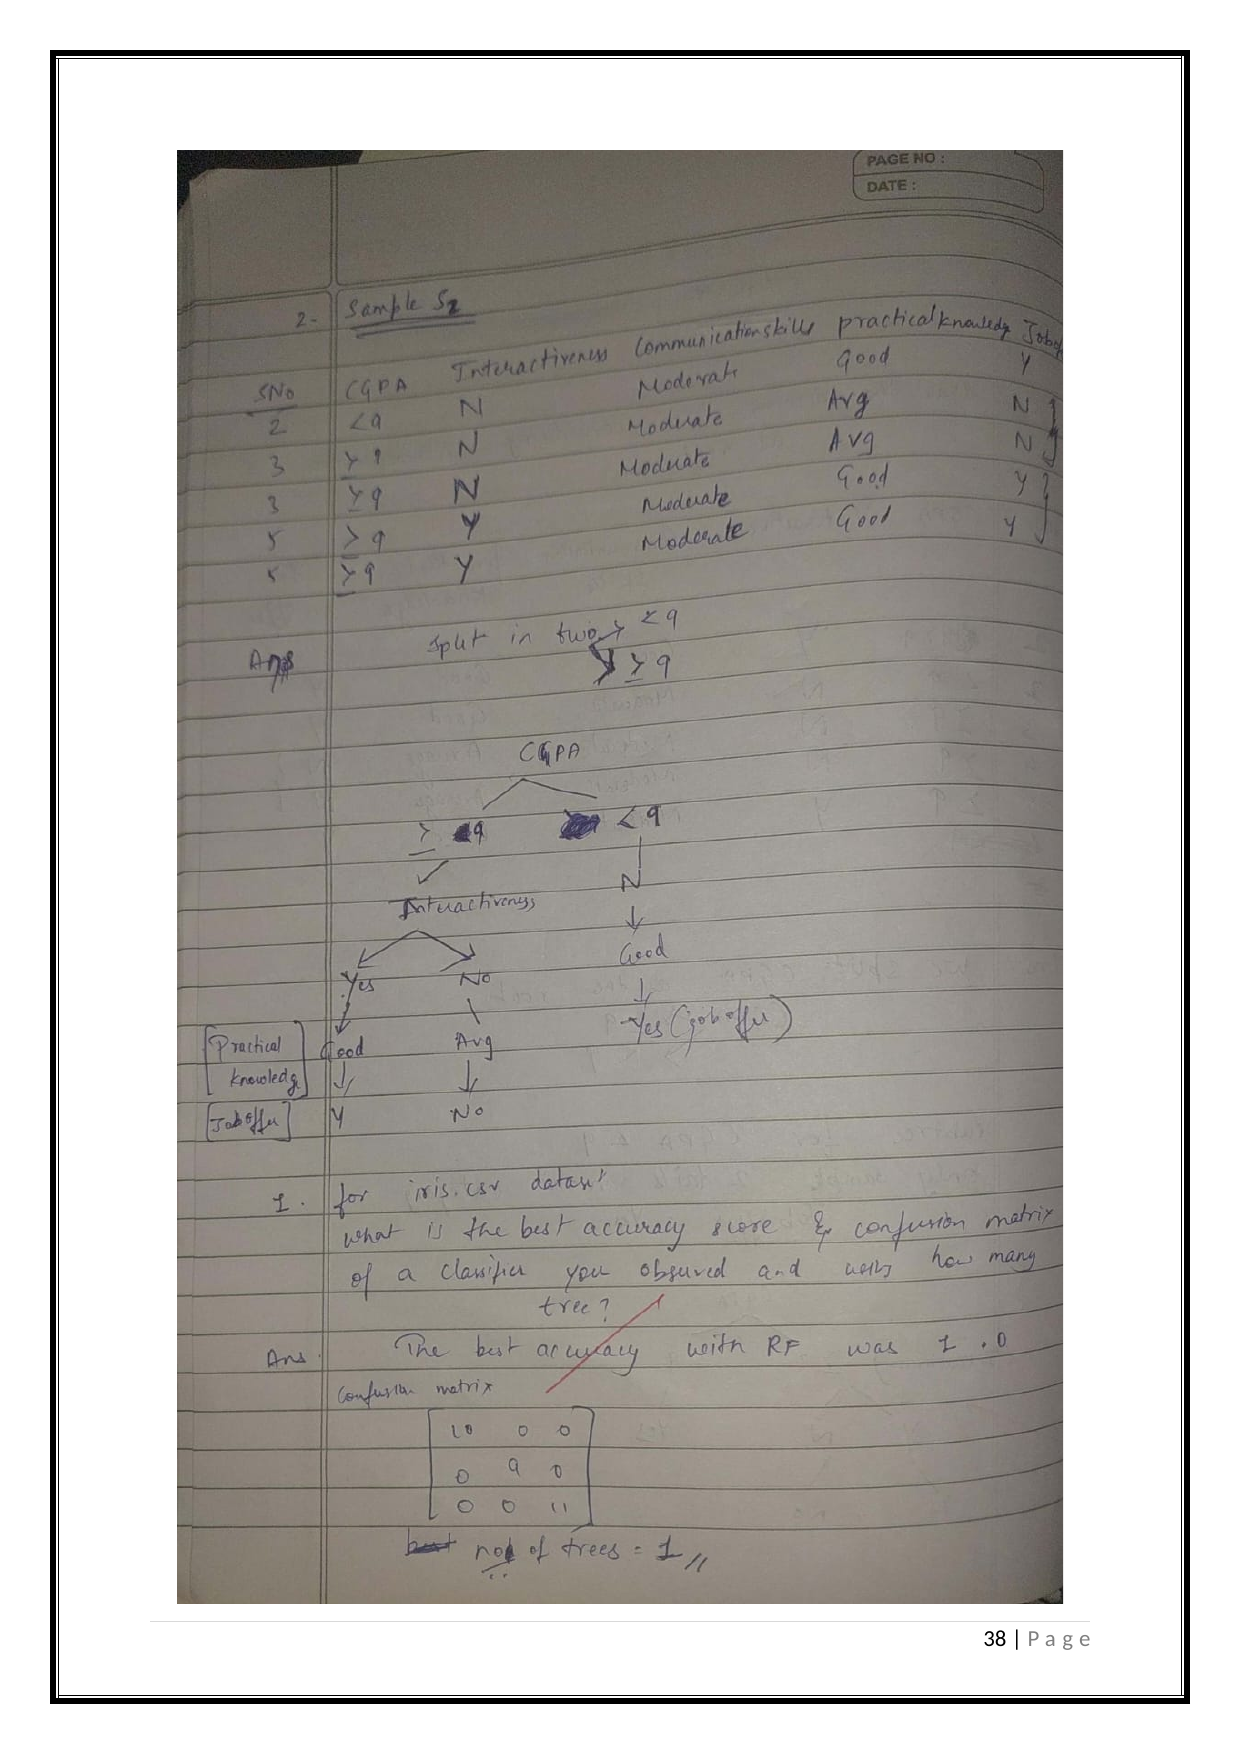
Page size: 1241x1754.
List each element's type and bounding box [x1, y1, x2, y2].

picture [177, 150, 1064, 1604]
